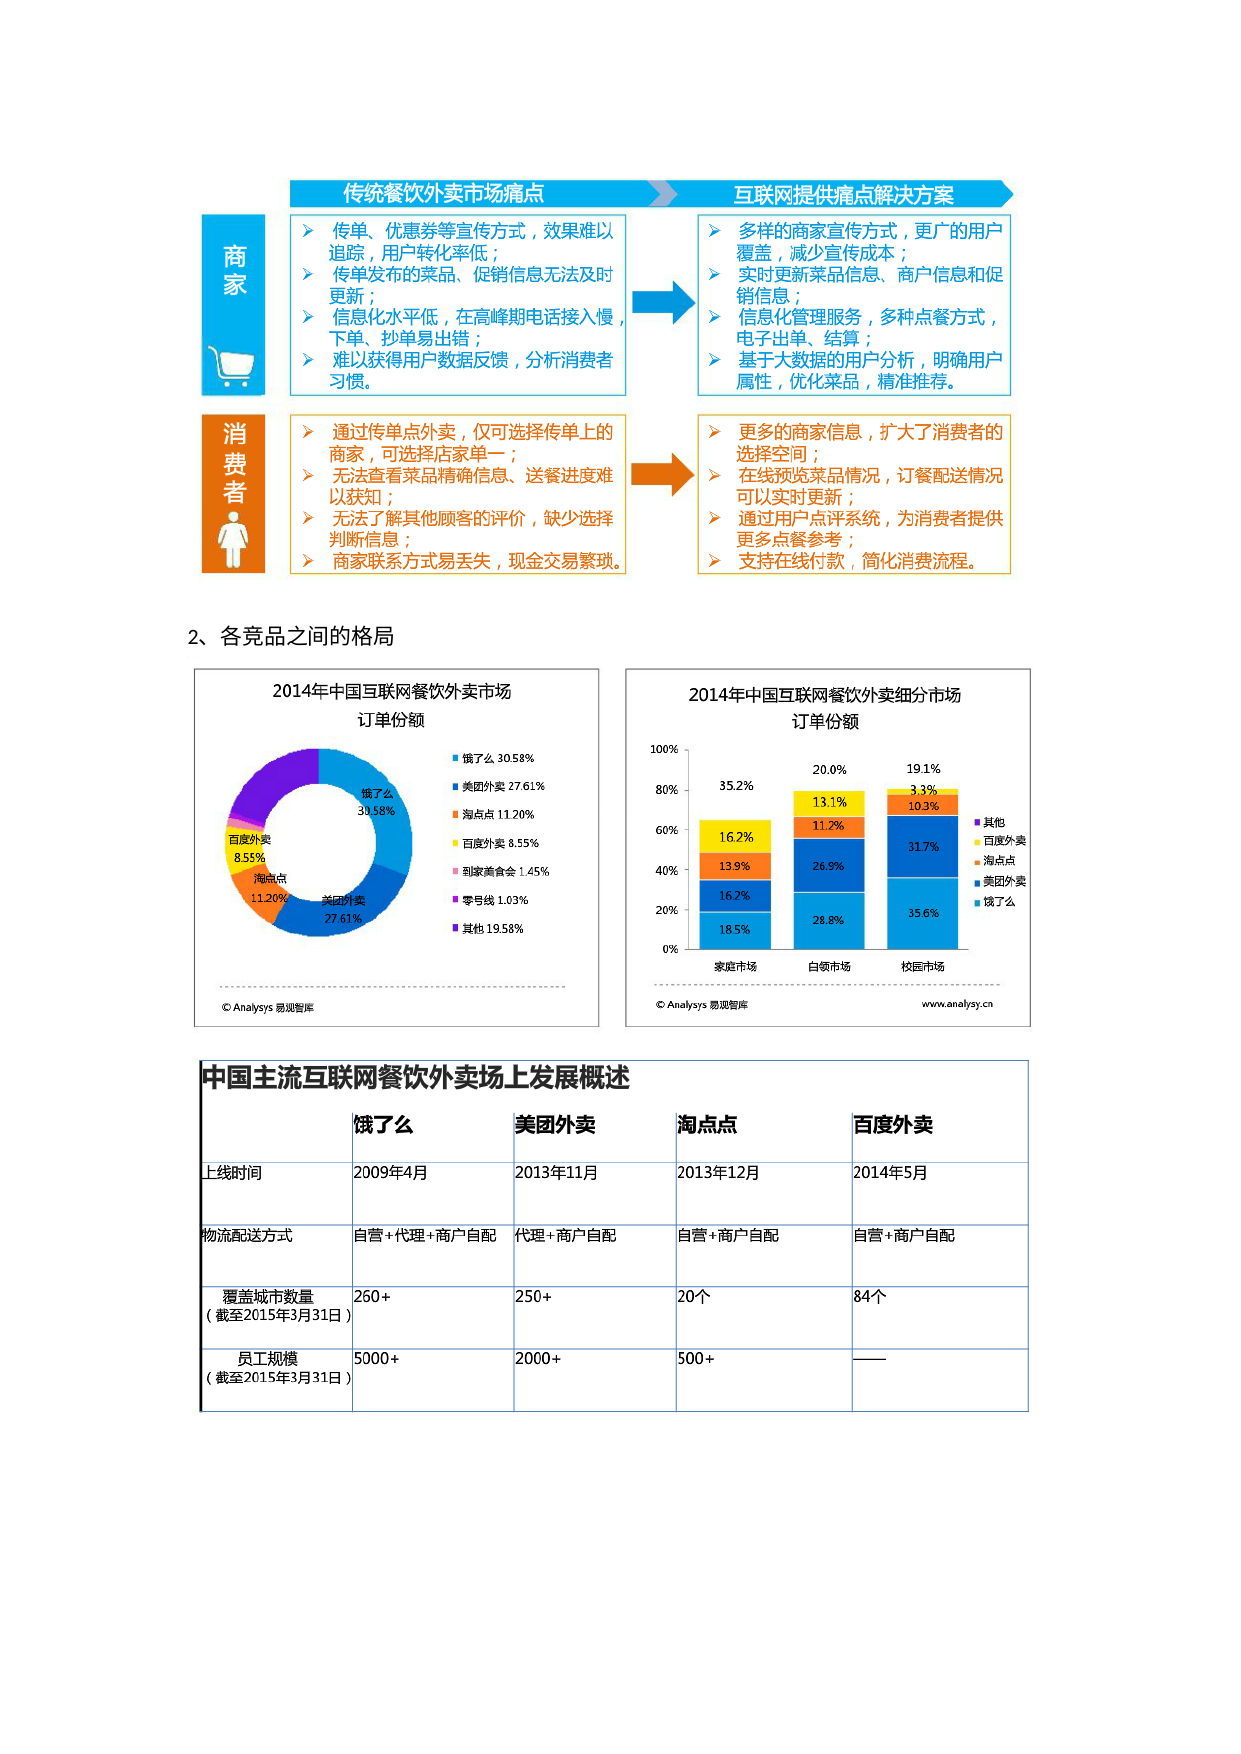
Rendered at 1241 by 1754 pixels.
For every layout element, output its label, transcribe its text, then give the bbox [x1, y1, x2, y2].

picture [187, 1053, 1034, 1418]
picture [187, 656, 1034, 1038]
picture [187, 172, 1034, 580]
text 2、各竞品之间的格局 [187, 613, 1033, 656]
